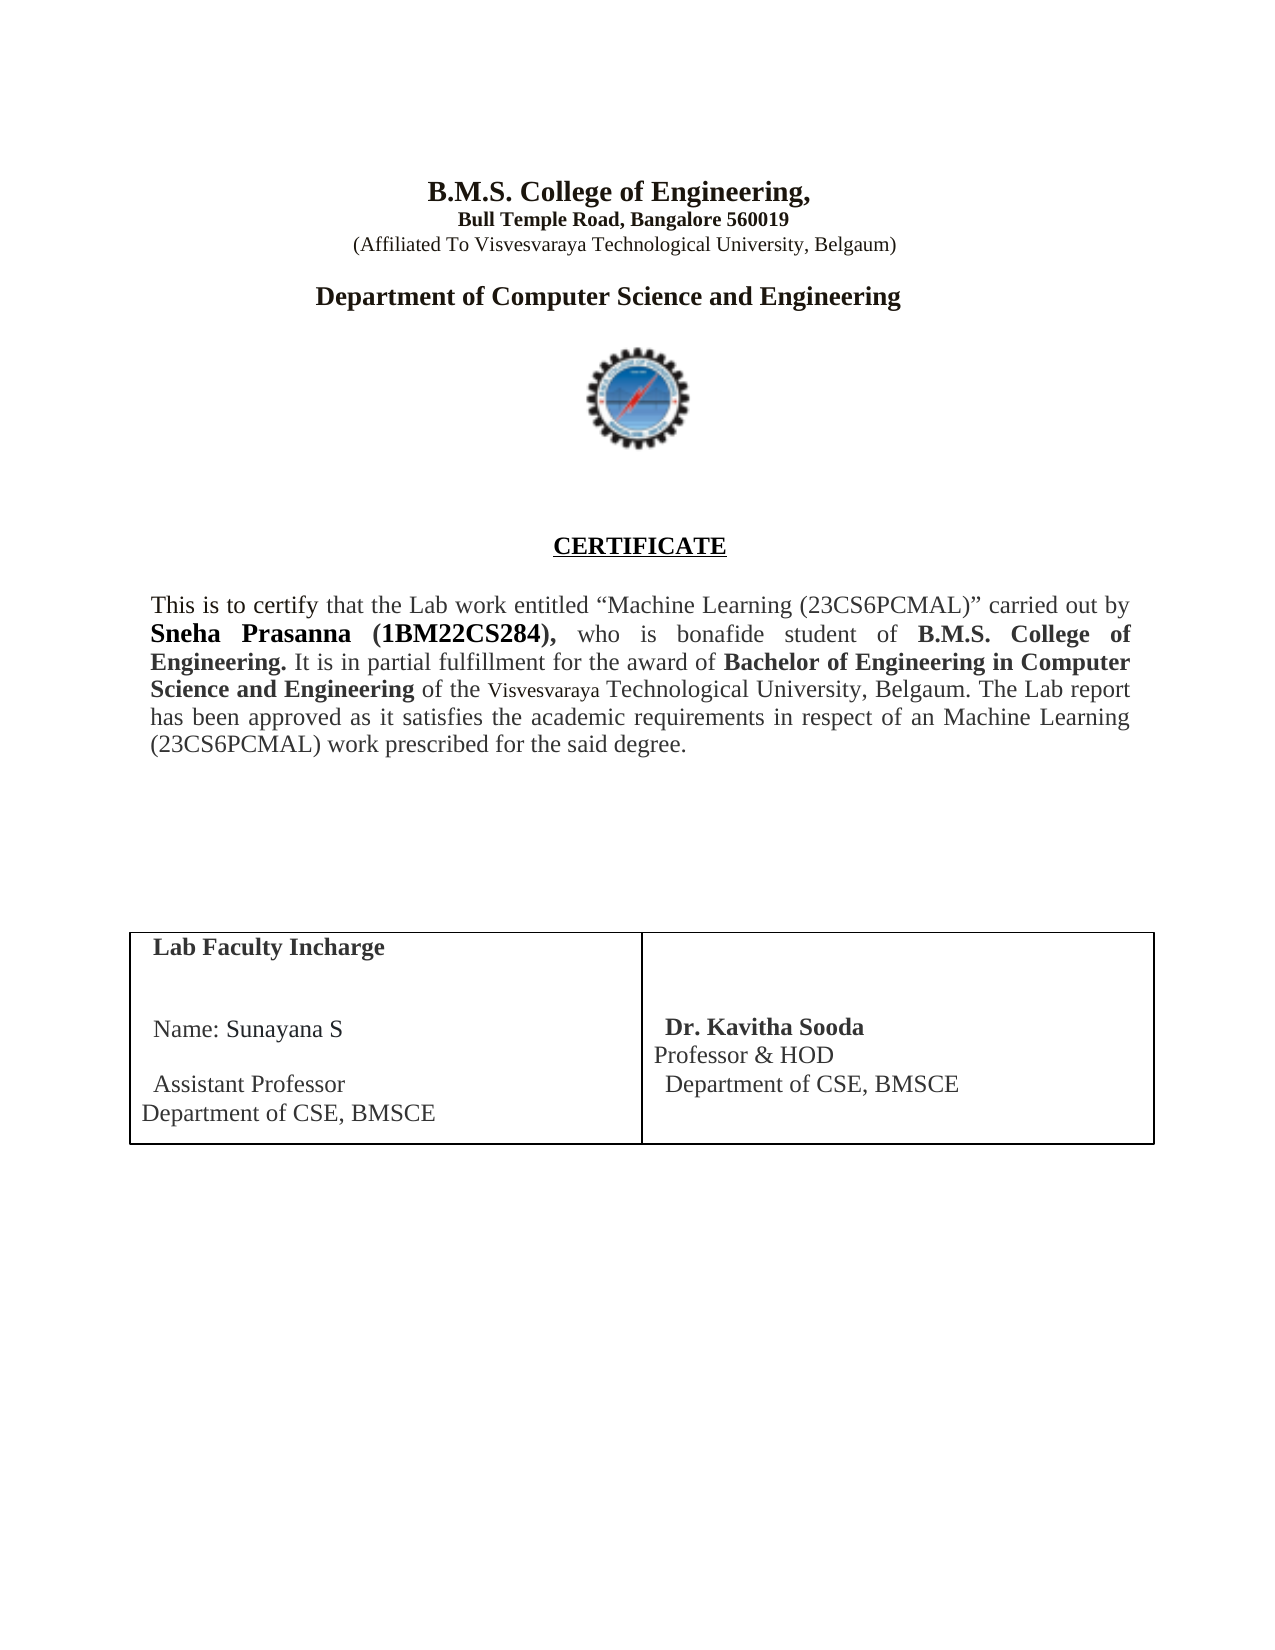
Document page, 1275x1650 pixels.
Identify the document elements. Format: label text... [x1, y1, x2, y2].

picture [583, 346, 692, 454]
subtitle CERTIFICATE [203, 531, 1077, 560]
text This is to certify that the Lab work entitled “Machine Learning (23CS6PCMAL)” carried out by Sneha Prasanna (1BM22CS284), who is bonafide student of B.M.S. College of Engineering. It is in partial fulfillment for the award of Bachelor of Engineering in Computer Science and Engineering of the Visvesvaraya Technological University, Belgaum. The Lab report has been approved as it satisfies the academic requirements in respect of an Machine Learning (23CS6PCMAL) work prescribed for the said degree. [150, 591, 1131, 758]
text B.M.S. College of Engineering, [420, 174, 1162, 207]
text Bull Temple Road, Bangalore 560019 [203, 207, 1044, 231]
text (Affiliated To Visvesvaraya Technological University, Belgaum) [203, 231, 1047, 256]
text Department of Computer Science and Engineering [203, 279, 1014, 311]
